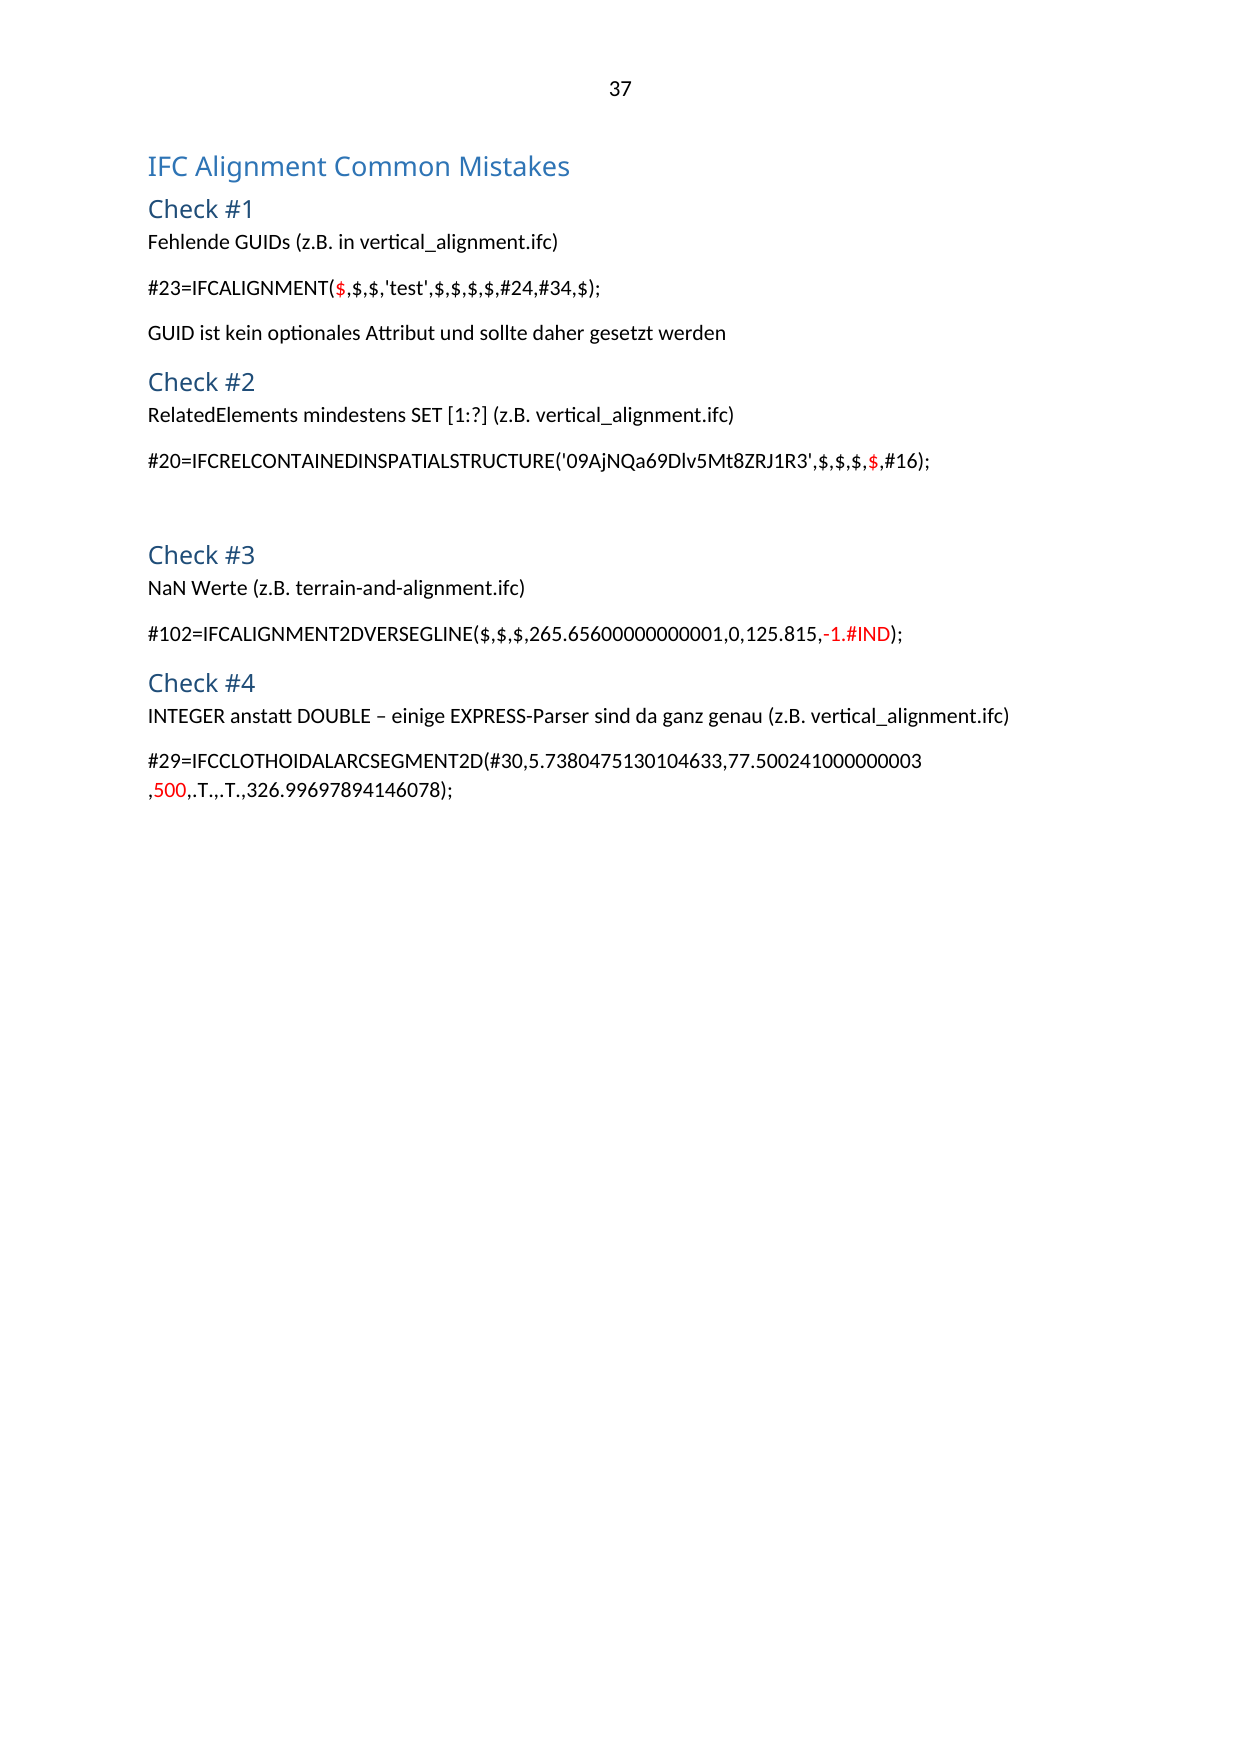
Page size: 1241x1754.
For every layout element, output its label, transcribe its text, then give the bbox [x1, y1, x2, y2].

text #29=IFCCLOTHOIDALARCSEGMENT2D(#30,5.7380475130104633,77.500241000000003,500,.T.,.T.,326.99697894146078); [148, 747, 1093, 803]
subtitle Check #3 [148, 538, 1093, 572]
subtitle Check #2 [148, 364, 1093, 399]
text #23=IFCALIGNMENT($,$,$,'test',$,$,$,$,#24,#34,$); [148, 274, 1093, 300]
text GUID ist kein optionales Attribut und sollte daher gesetzt werden [148, 319, 1093, 346]
text #102=IFCALIGNMENT2DVERSEGLINE($,$,$,265.65600000000001,0,125.815,-1.#IND); [148, 620, 1093, 646]
text INTEGER anstatt DOUBLE – einige EXPRESS-Parser sind da ganz genau (z.B. vertical_alignment.ifc) [148, 702, 1093, 729]
subtitle Check #4 [148, 665, 1093, 699]
subtitle Check #1 [148, 192, 1093, 226]
text NaN Werte (z.B. terrain-and-alignment.ifc) [148, 574, 1093, 601]
text Fehlende GUIDs (z.B. in vertical_alignment.ifc) [148, 228, 1093, 255]
subtitle IFC Alignment Common Mistakes [148, 148, 1093, 184]
text #20=IFCRELCONTAINEDINSPATIALSTRUCTURE('09AjNQa69Dlv5Mt8ZRJ1R3',$,$,$,$,#16); [148, 447, 1093, 473]
text RelatedElements mindestens SET [1:?] (z.B. vertical_alignment.ifc) [148, 401, 1093, 428]
